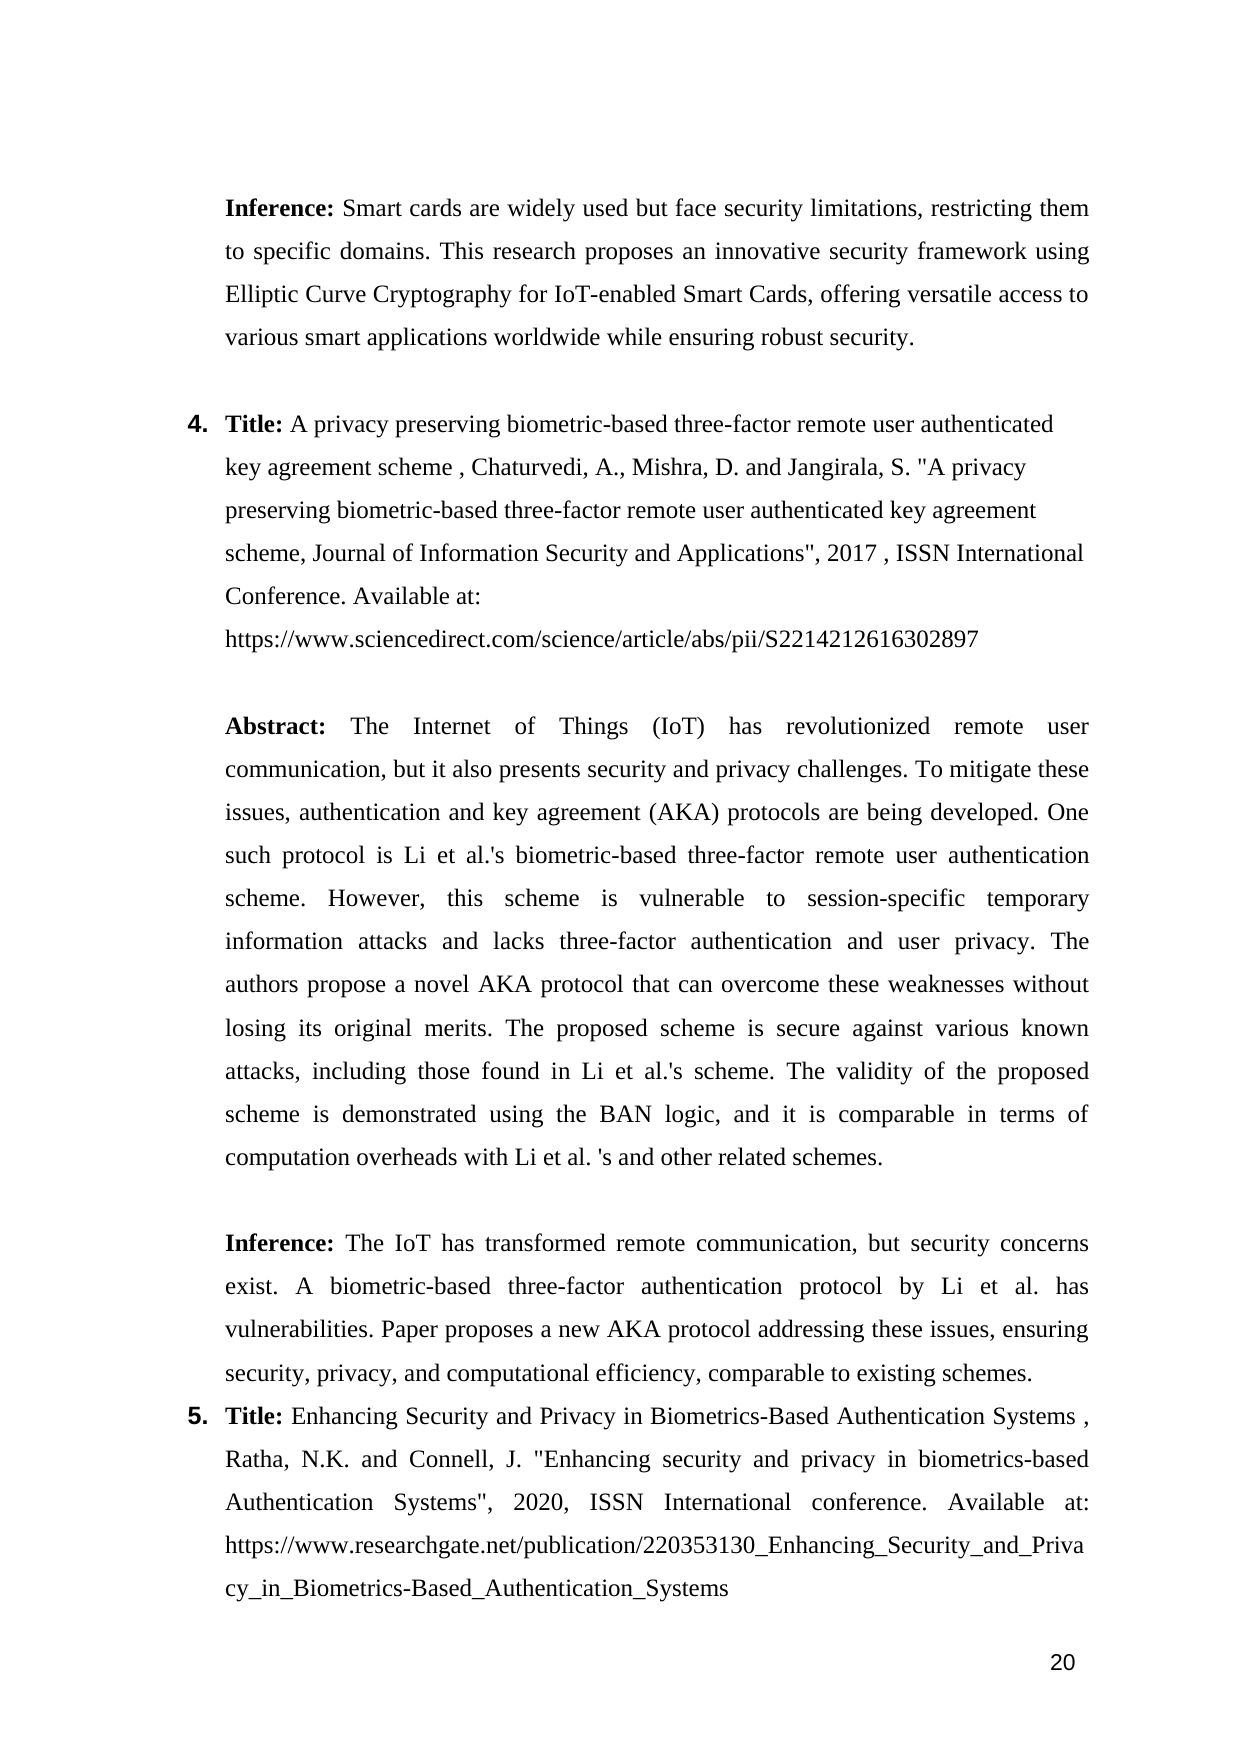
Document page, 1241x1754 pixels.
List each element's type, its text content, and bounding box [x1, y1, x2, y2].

text Abstract: The Internet of Things (IoT) has revolutionized remote user communication, but it also presents security and privacy challenges. To mitigate these issues, authentication and key agreement (AKA) protocols are being developed. One such protocol is Li et al.'s biometric-based three-factor remote user authentication scheme. However, this scheme is vulnerable to session-specific temporary information attacks and lacks three-factor authentication and user privacy. The authors propose a novel AKA protocol that can overcome these weaknesses without losing its original merits. The proposed scheme is secure against various known attacks, including those found in Li et al.'s scheme. The validity of the proposed scheme is demonstrated using the BAN logic, and it is comparable in terms of computation overheads with Li et al. 's and other related schemes. [225, 711, 1090, 1171]
text Inference: Smart cards are widely used but face security limitations, restricting them to specific domains. This research proposes an innovative security framework using Elliptic Curve Cryptography for IoT-enabled Smart Cards, offering versatile access to various smart applications worldwide while ensuring robust security. [225, 193, 1090, 351]
list Title: A privacy preserving biometric-based three-factor remote user authenticated key agreement scheme , Chaturvedi, A., Mishra, D. and Jangirala, S. "A privacy preserving biometric-based three-factor remote user authenticated key agreement scheme, Journal of Information Security and Applications", 2017 , ISSN International Conference. Available at: https://www.sciencedirect.com/science/article/abs/pii/S2214212616302897 [187, 409, 1090, 653]
list Title: Enhancing Security and Privacy in Biometrics-Based Authentication Systems , Ratha, N.K. and Connell, J. "Enhancing security and privacy in biometrics-based Authentication Systems", 2020, ISSN International conference. Available at: https://www.researchgate.net/publication/220353130_Enhancing_Security_and_Privacy_in_Biometrics-Based_Authentication_Systems [187, 1401, 1090, 1602]
text Inference: The IoT has transformed remote communication, but security concerns exist. A biometric-based three-factor authentication protocol by Li et al. has vulnerabilities. Paper proposes a new AKA protocol addressing these issues, ensuring security, privacy, and computational efficiency, comparable to existing schemes. [225, 1228, 1090, 1386]
